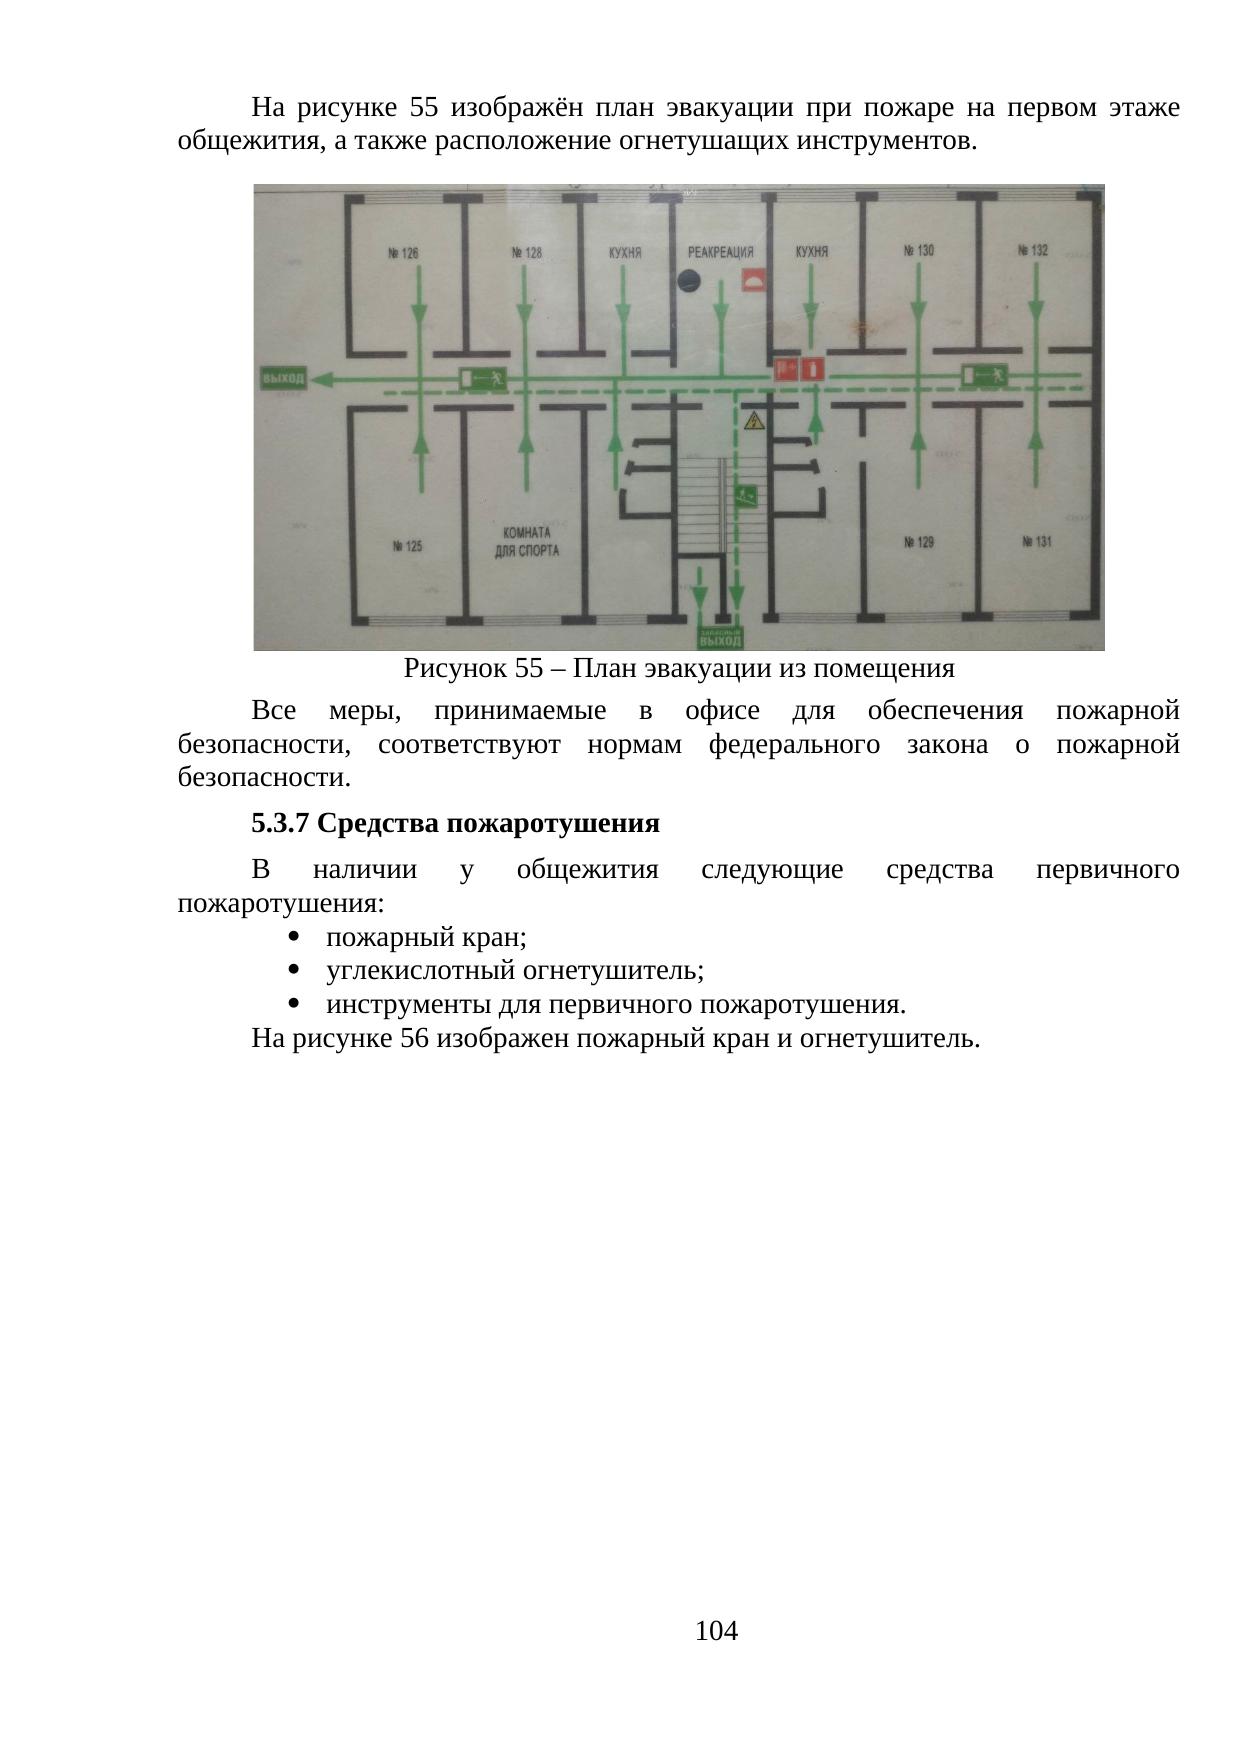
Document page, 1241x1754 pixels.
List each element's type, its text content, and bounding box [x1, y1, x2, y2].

text На рисунке 55 изображён план эвакуации при пожаре на первом этаже общежития, а также расположение огнетушащих инструментов. [177, 89, 1181, 156]
picture [253, 184, 1105, 651]
list углекислотный огнетушитель; [288, 952, 1181, 986]
list пожарный кран; [288, 919, 1181, 952]
text В наличии у общежития следующие средства первичного пожаротушения: [177, 852, 1181, 919]
text На рисунке 56 изображен пожарный кран и огнетушитель. [177, 1020, 1181, 1053]
list инструменты для первичного пожаротушения. [288, 986, 1181, 1020]
text 5.3.7 Средства пожаротушения [177, 806, 1181, 839]
text Все меры, принимаемые в офисе для обеспечения пожарной безопасности, соответствуют нормам федерального закона о пожарной безопасности. [177, 692, 1181, 793]
